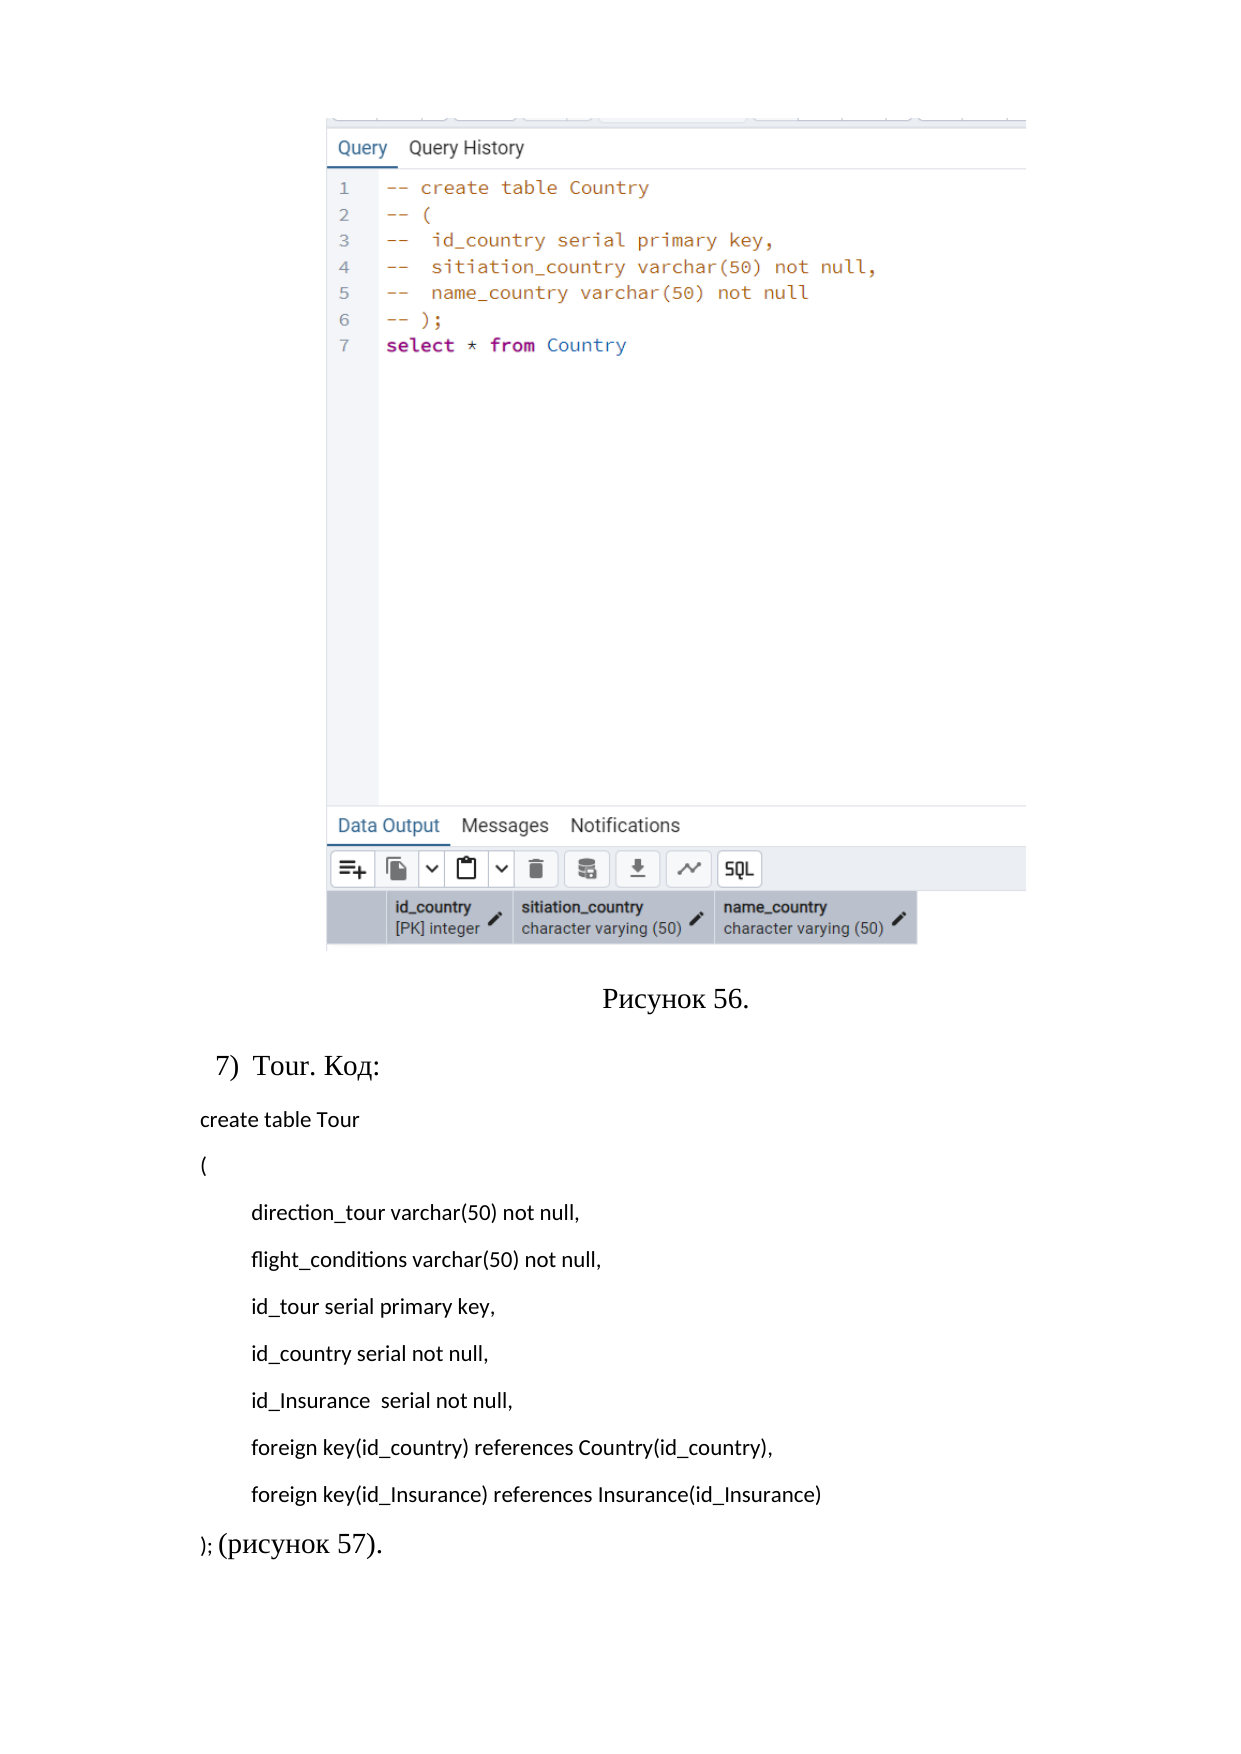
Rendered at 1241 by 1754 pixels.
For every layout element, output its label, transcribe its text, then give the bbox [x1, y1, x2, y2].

text Рисунок 56. [177, 981, 1152, 1015]
picture [325, 118, 1027, 951]
text ( [177, 1152, 1152, 1180]
text foreign key(id_country) references Country(id_country), [177, 1433, 1152, 1461]
text foreign key(id_Insurance) references Insurance(id_Insurance) [177, 1480, 1152, 1508]
text id_Insurance serial not null, [177, 1386, 1152, 1414]
text create table Tour [177, 1105, 1152, 1133]
text flight_conditions varchar(50) not null, [177, 1245, 1152, 1273]
text id_tour serial primary key, [177, 1292, 1152, 1320]
text direction_tour varchar(50) not null, [177, 1198, 1152, 1227]
list Tour. Код: [215, 1048, 1078, 1082]
text ); (рисунок 57). [177, 1527, 1152, 1560]
text id_country serial not null, [177, 1339, 1152, 1367]
